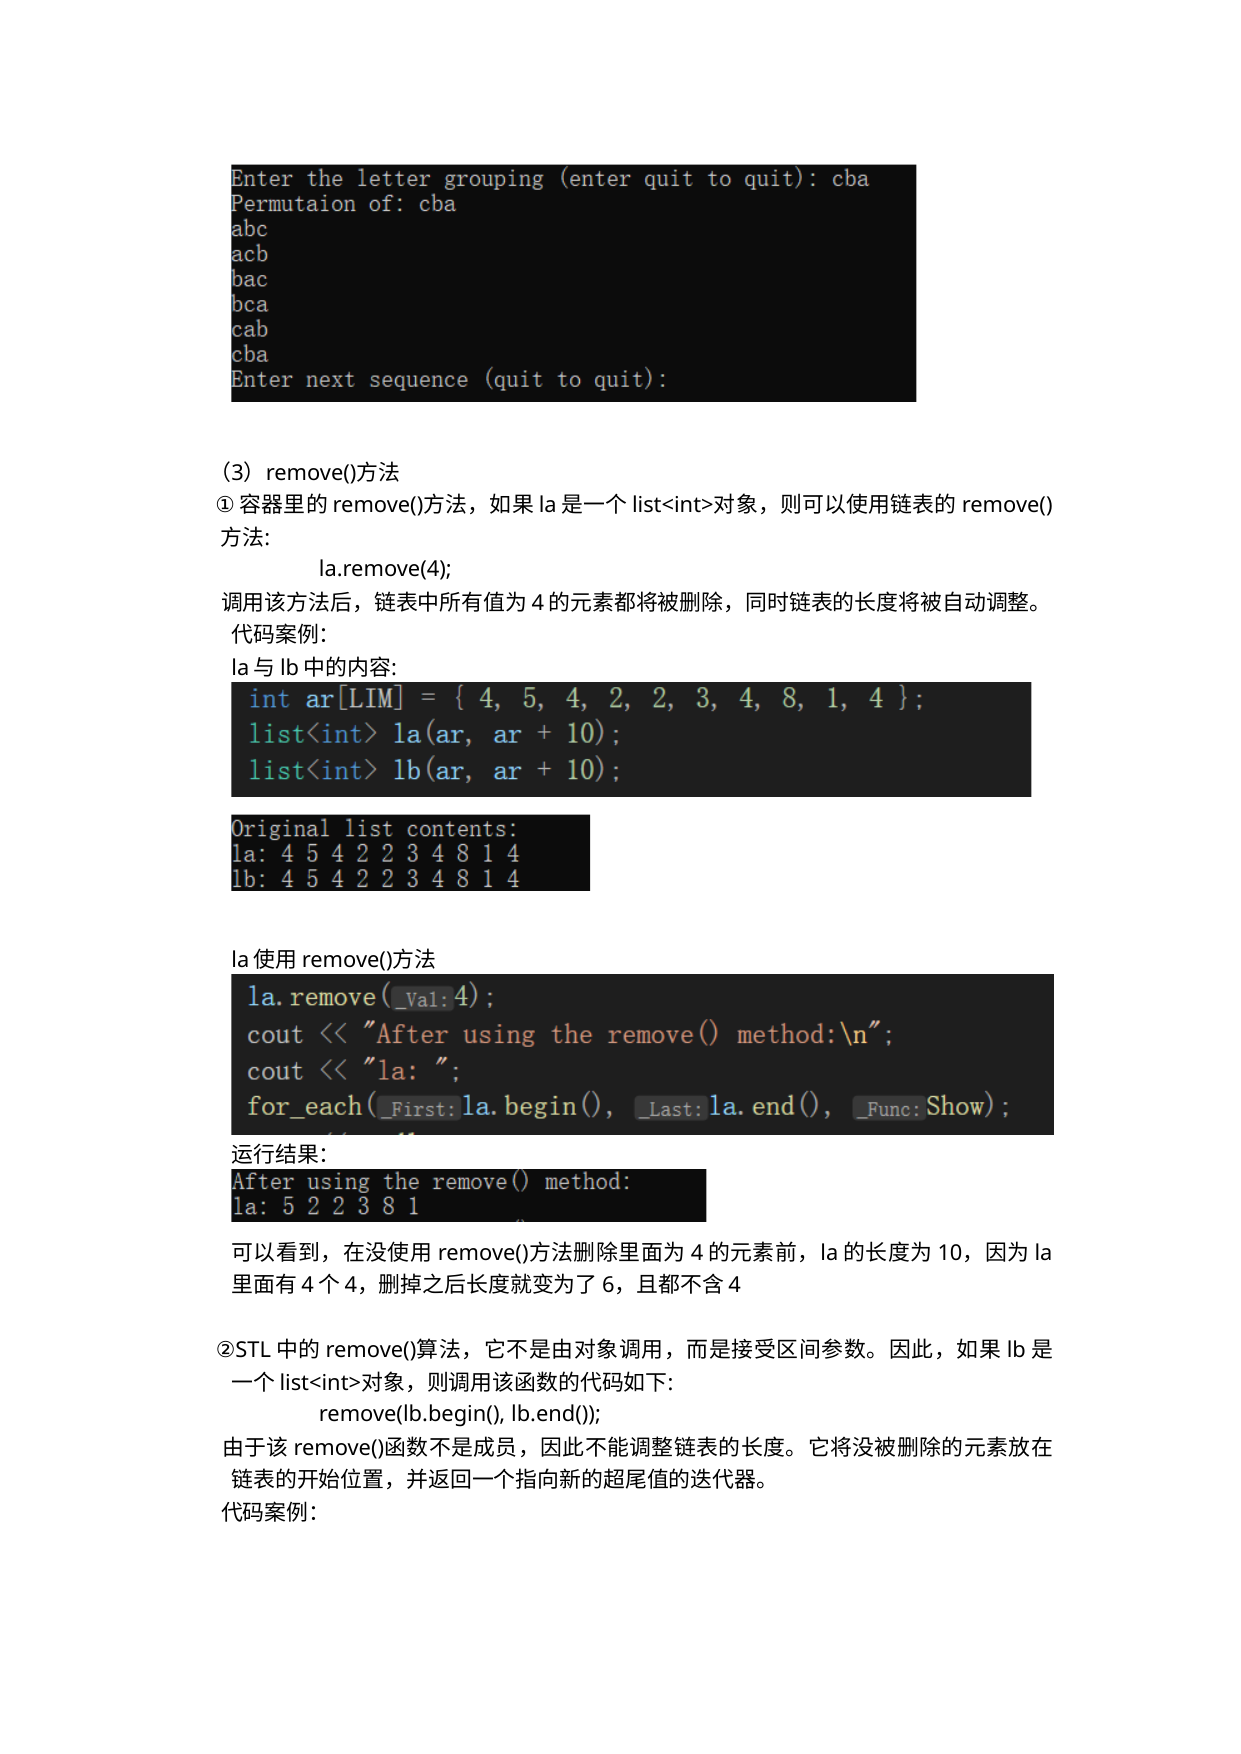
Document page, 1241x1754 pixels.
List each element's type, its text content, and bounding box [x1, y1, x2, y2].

text la使用remove()方法 [187, 942, 1053, 974]
text 代码案例： [209, 1494, 1053, 1527]
picture [231, 1169, 707, 1222]
text la与lb中的内容: [187, 649, 1053, 682]
text ②STL中的remove()算法，它不是由对象调用，而是接受区间参数。因此，如果lb是一个list<int>对象，则调用该函数的代码如下: [209, 1332, 1053, 1397]
text la.remove(4); [187, 552, 1053, 584]
picture [231, 682, 1032, 797]
text remove(lb.begin(), lb.end()); [187, 1397, 1053, 1429]
picture [231, 812, 590, 891]
picture [231, 974, 1054, 1135]
text 可以看到，在没使用remove()方法删除里面为4的元素前，la的长度为10，因为la里面有4个4，删掉之后长度就变为了6，且都不含4 [231, 1234, 1053, 1299]
text 运行结果： [187, 1137, 1053, 1169]
text 由于该remove()函数不是成员，因此不能调整链表的长度。它将没被删除的元素放在链表的开始位置，并返回一个指向新的超尾值的迭代器。 [209, 1429, 1053, 1494]
text ①容器里的remove()方法，如果la是一个list<int>对象，则可以使用链表的remove()方法: [209, 487, 1053, 552]
text 代码案例： [187, 617, 1053, 649]
text （3）remove()方法 [187, 454, 1053, 487]
picture [231, 162, 917, 402]
text 调用该方法后，链表中所有值为4的元素都将被删除，同时链表的长度将被自动调整。 [187, 584, 1053, 617]
